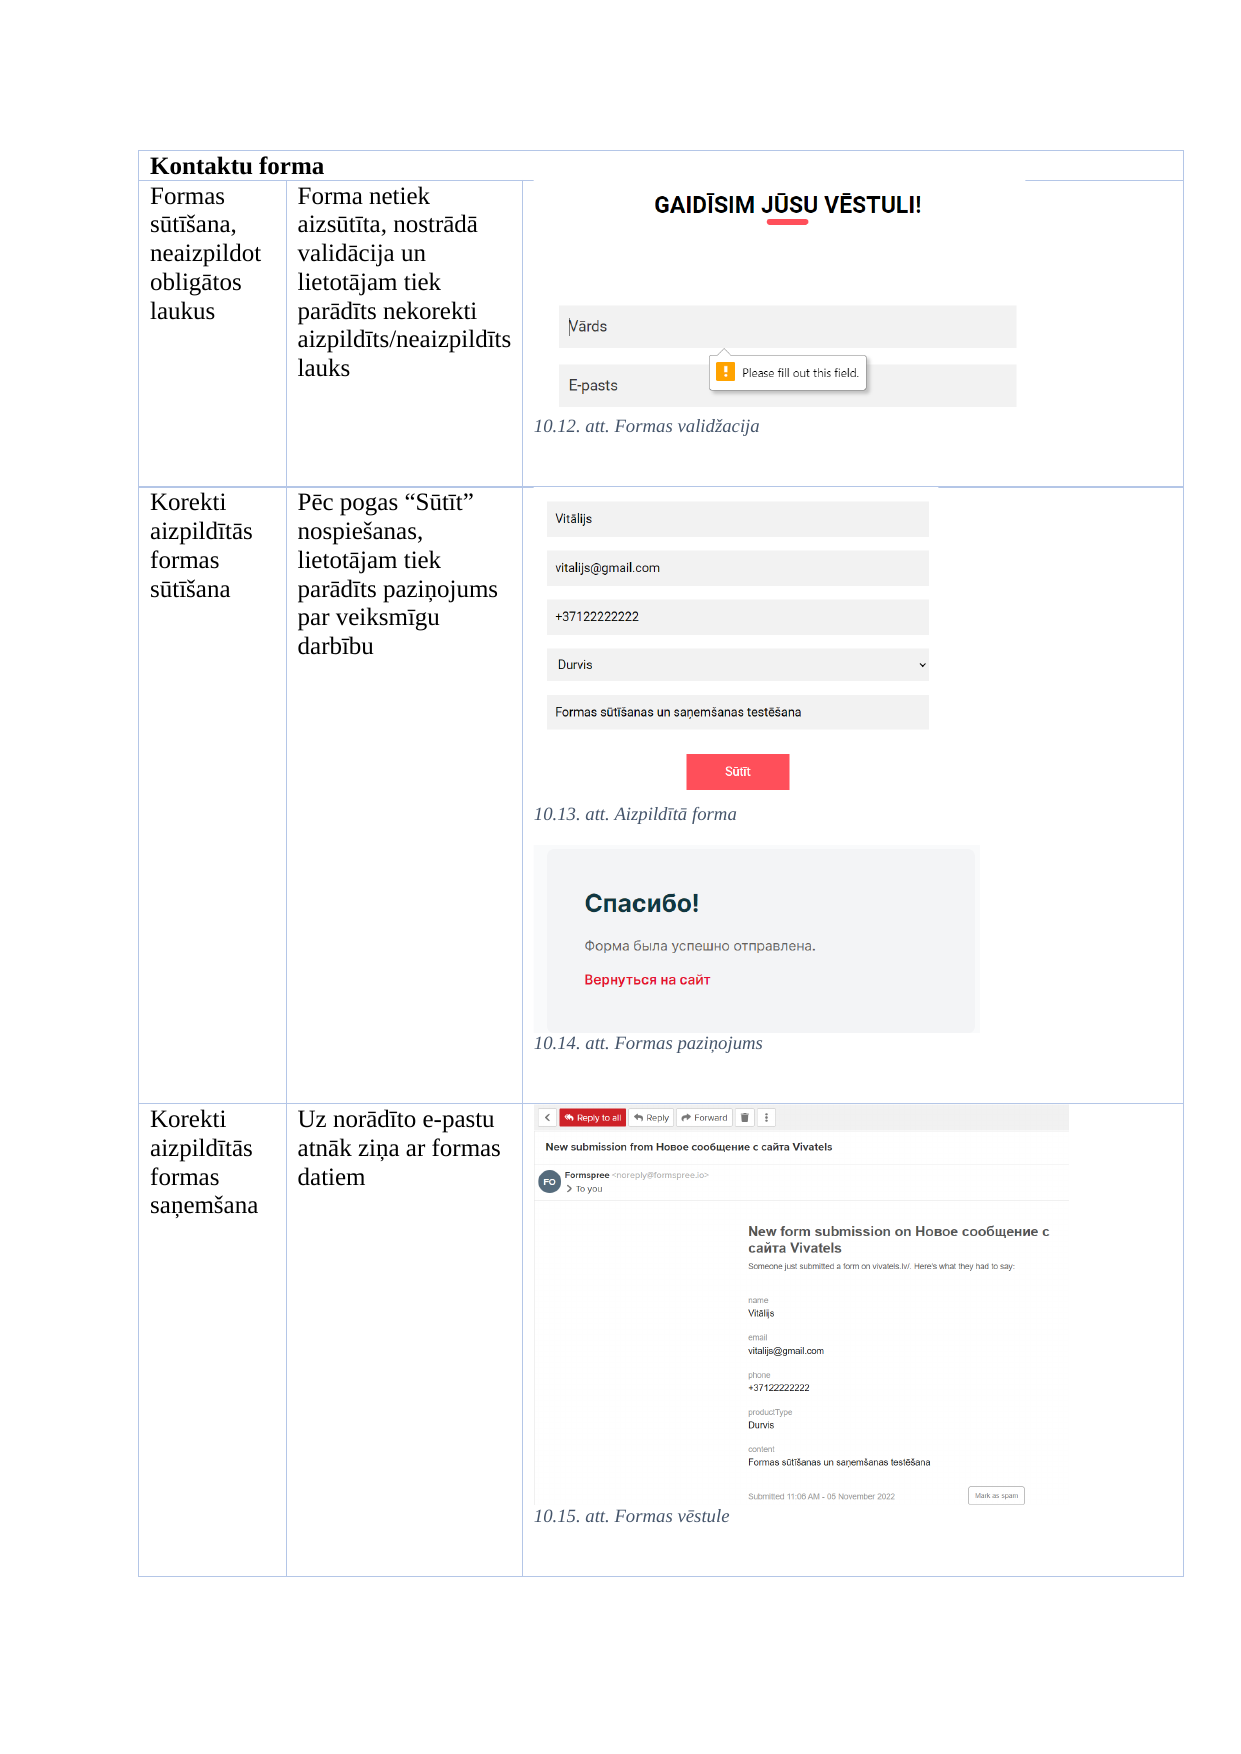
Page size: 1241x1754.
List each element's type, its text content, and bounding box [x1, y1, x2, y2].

table_cell Kontaktu forma [139, 151, 1183, 180]
table_cell Uz norādīto e-pastu atnāk ziņa ar formas datiem [287, 1104, 522, 1576]
picture [533, 180, 1026, 416]
table_cell Korekti aizpildītās formas sūtīšana [139, 488, 286, 1103]
picture [533, 845, 980, 1033]
table_cell Korekti aizpildītās formas saņemšana [139, 1104, 286, 1576]
picture [533, 1104, 1069, 1505]
table_cell Forma netiek aizsūtīta, nostrādā validācija un lietotājam tiek parādīts nekorekti aizpildīts/neaizpildīts lauks [287, 181, 522, 486]
table_cell 10.15. att. Formas vēstule [523, 1104, 1183, 1576]
table_cell Formas sūtīšana, neaizpildot obligātos laukus [139, 181, 286, 486]
table_cell Pēc pogas “Sūtīt” nospiešanas, lietotājam tiek parādīts paziņojums par veiksmīgu darbību [287, 488, 522, 1103]
table_cell 10.13. att. Aizpildītā forma 10.14. att. Formas paziņojums [523, 488, 1183, 1103]
picture [533, 487, 939, 803]
table_cell 10.12. att. Formas validžacija [523, 181, 1183, 486]
